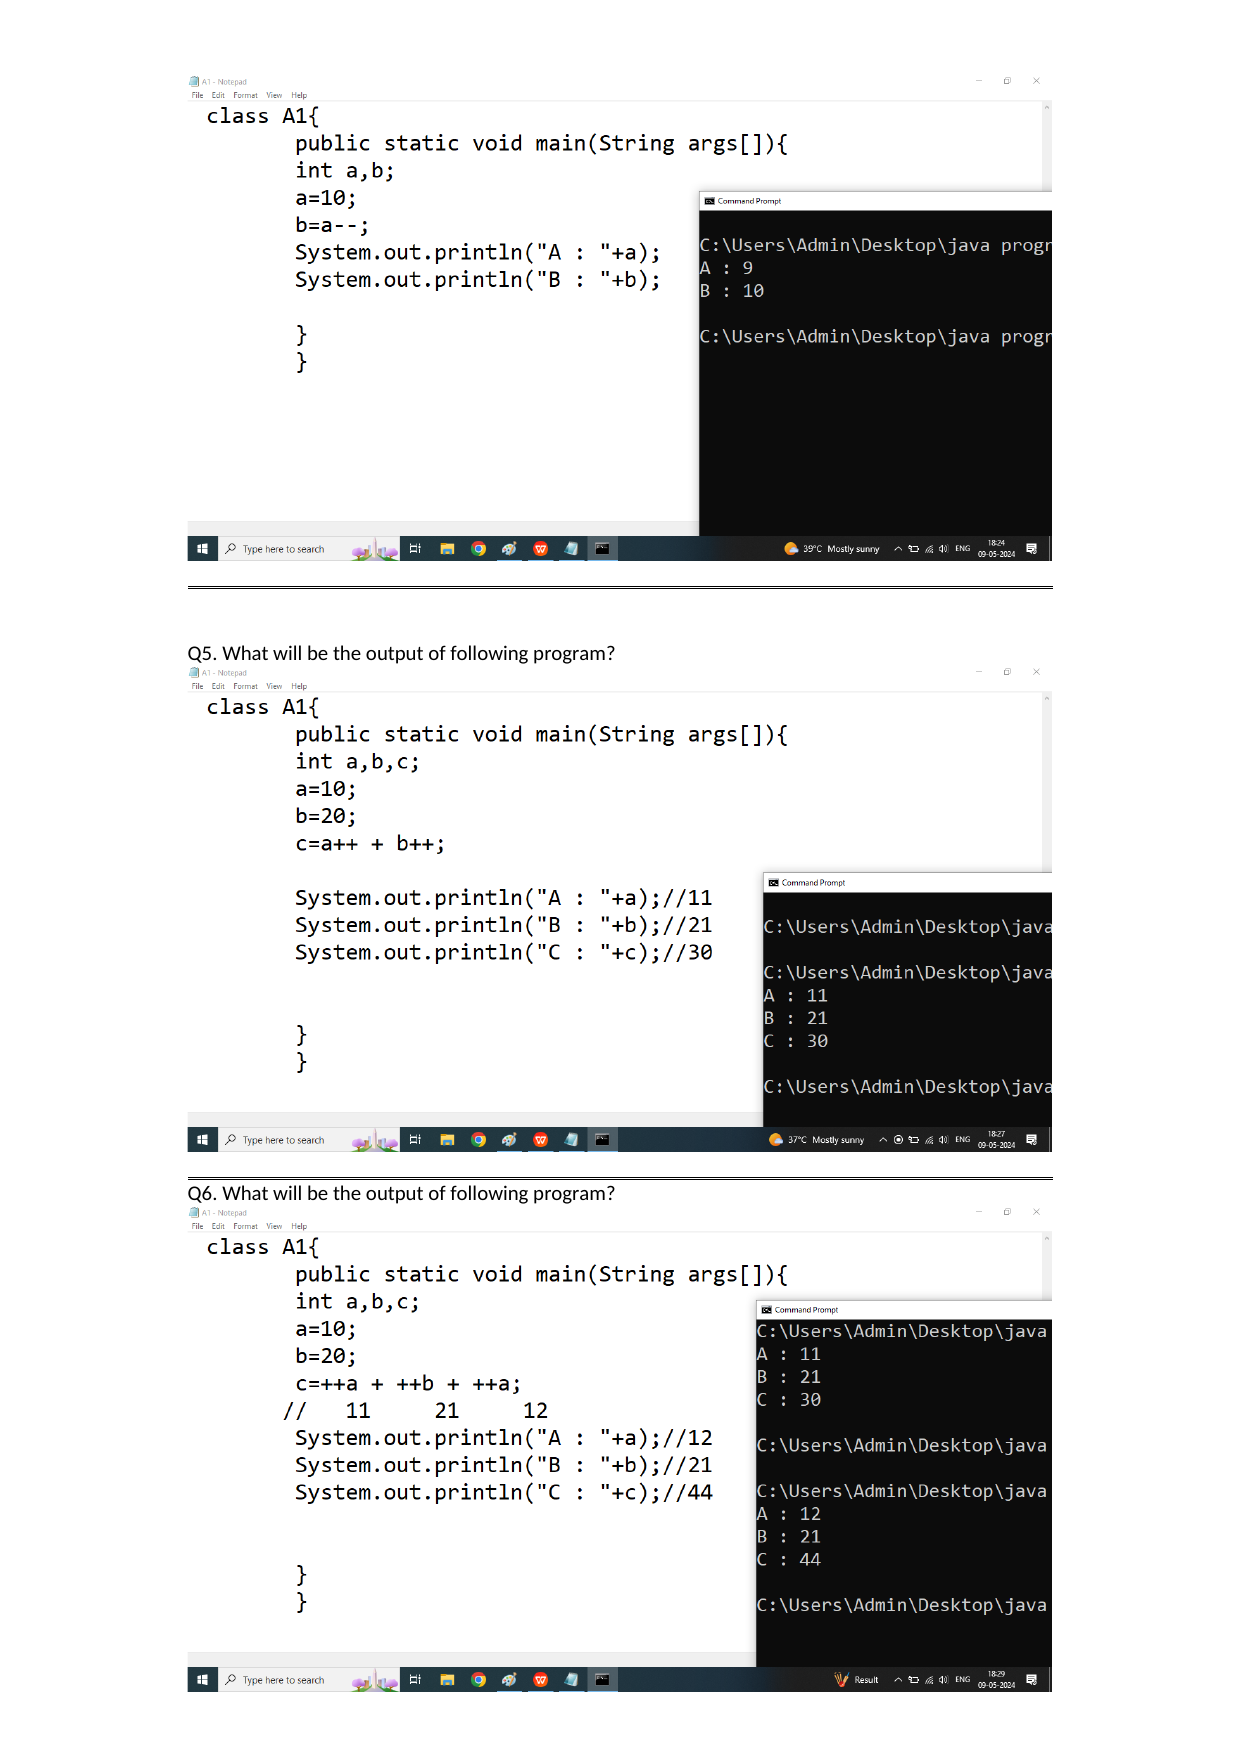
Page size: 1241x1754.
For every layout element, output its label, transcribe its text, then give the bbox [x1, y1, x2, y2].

text Q6. What will be the output of following program? [187, 1180, 1053, 1206]
picture [187, 665, 1052, 1152]
picture [187, 1205, 1052, 1692]
text Q5. What will be the output of following program? [187, 640, 1053, 666]
picture [187, 75, 1052, 561]
